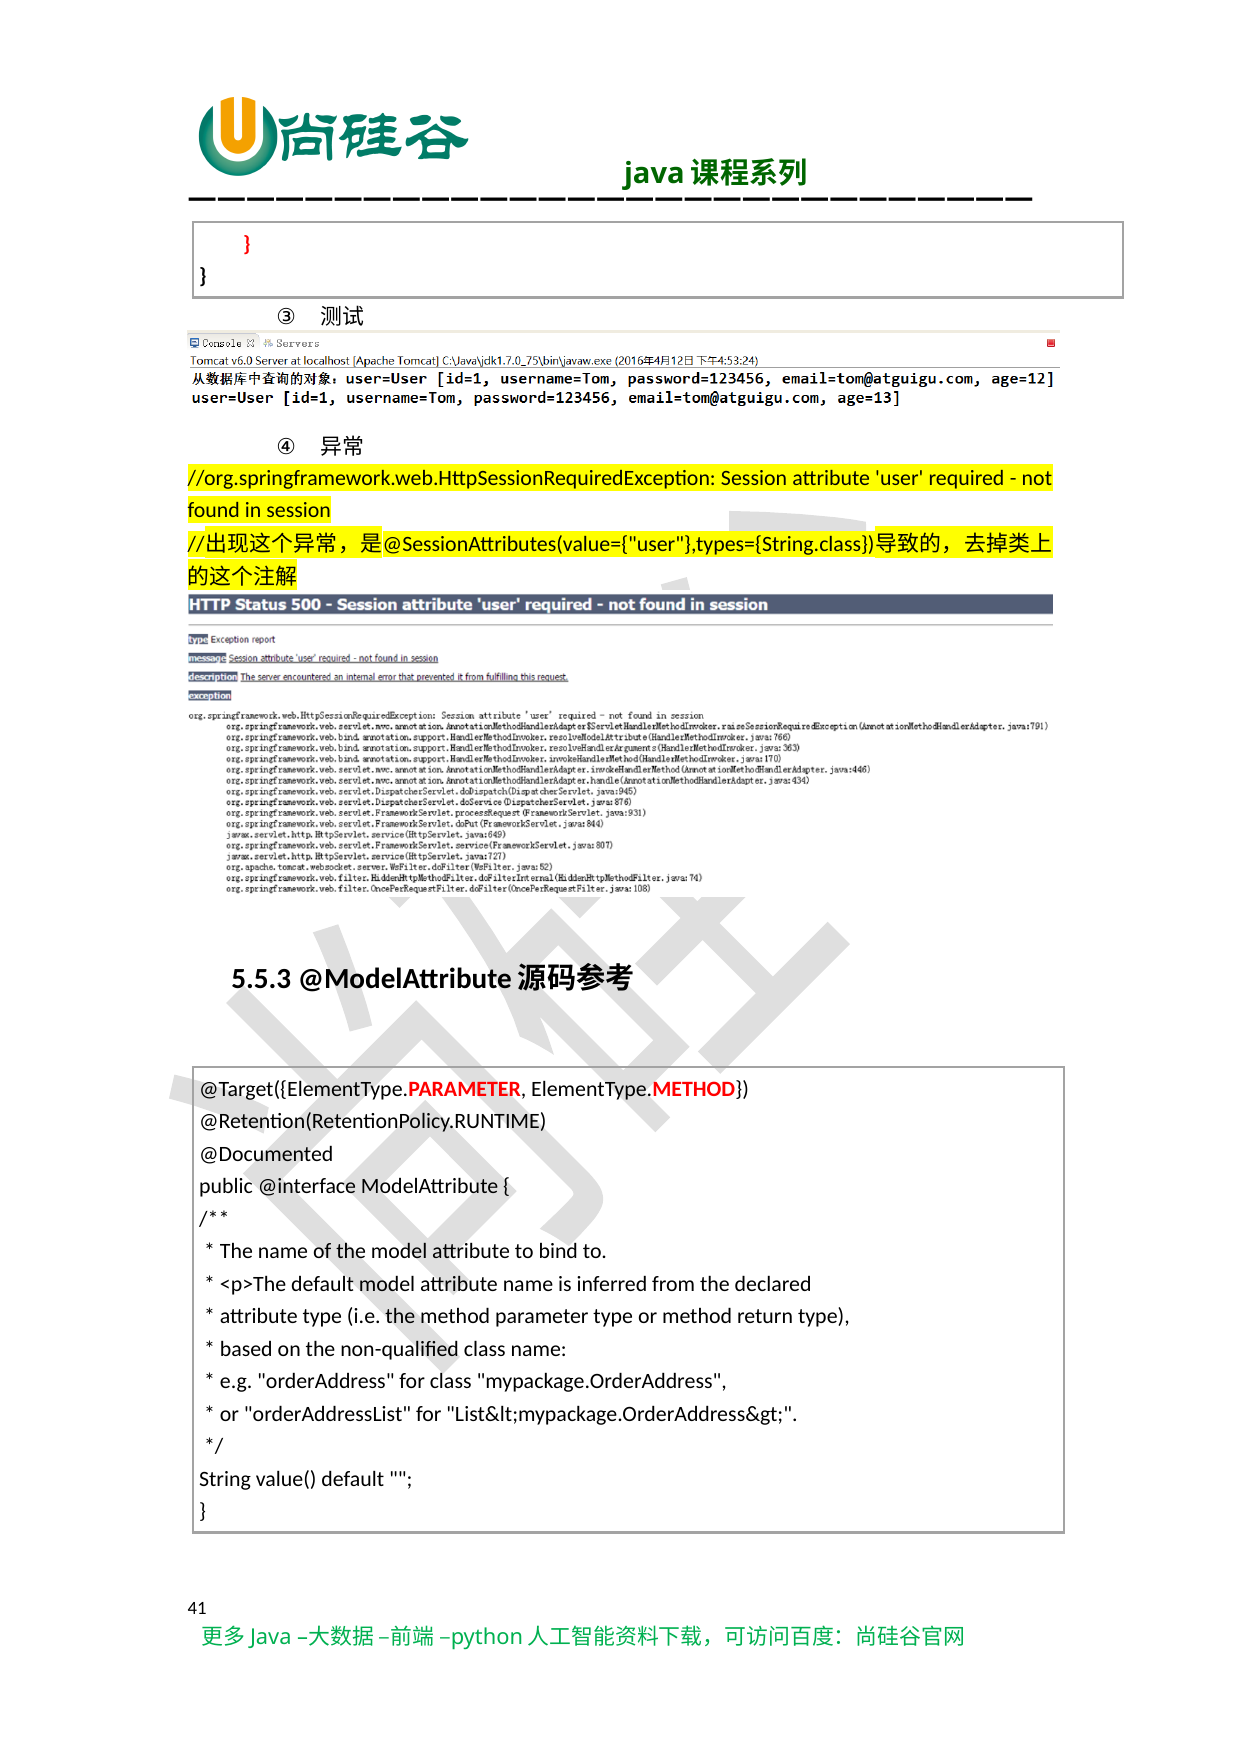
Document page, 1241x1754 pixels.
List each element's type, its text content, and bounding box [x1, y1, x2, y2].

table_header @Target({ElementType.PARAMETER, ElementType.METHOD}) @Retention(RetentionPolicy.RUNTIME) @Documented public @interface ModelAttribute { /** * The name of the model attribute to bind to. * <p>The default model attribute name is inferred from the declared * attribute type (i.e. the method parameter type or method return type), * based on the non-qualified class name: * e.g. "orderAddress" for class "mypackage.OrderAddress", * or "orderAddressList" for "List&lt;mypackage.OrderAddress&gt;". */ String value() default ""; } [194, 1068, 1063, 1531]
list 测试 [276, 299, 1053, 330]
text //出现这个异常，是@SessionAttributes(value={"user"},types={String.class})导致的，去掉类上的这个注解 [187, 526, 1053, 590]
text //org.springframework.web.HttpSessionRequiredException: Session attribute 'user' required - not found in session [187, 486, 1053, 526]
list 异常 [276, 428, 1053, 461]
picture [187, 88, 476, 184]
text //org.springframework.web.HttpSessionRequiredException: Session attribute 'user' required - not found in session [187, 461, 1053, 485]
subtitle 5.5.3 @ModelAttribute源码参考 [187, 943, 1053, 1008]
picture [187, 590, 1053, 897]
picture [187, 330, 1060, 408]
